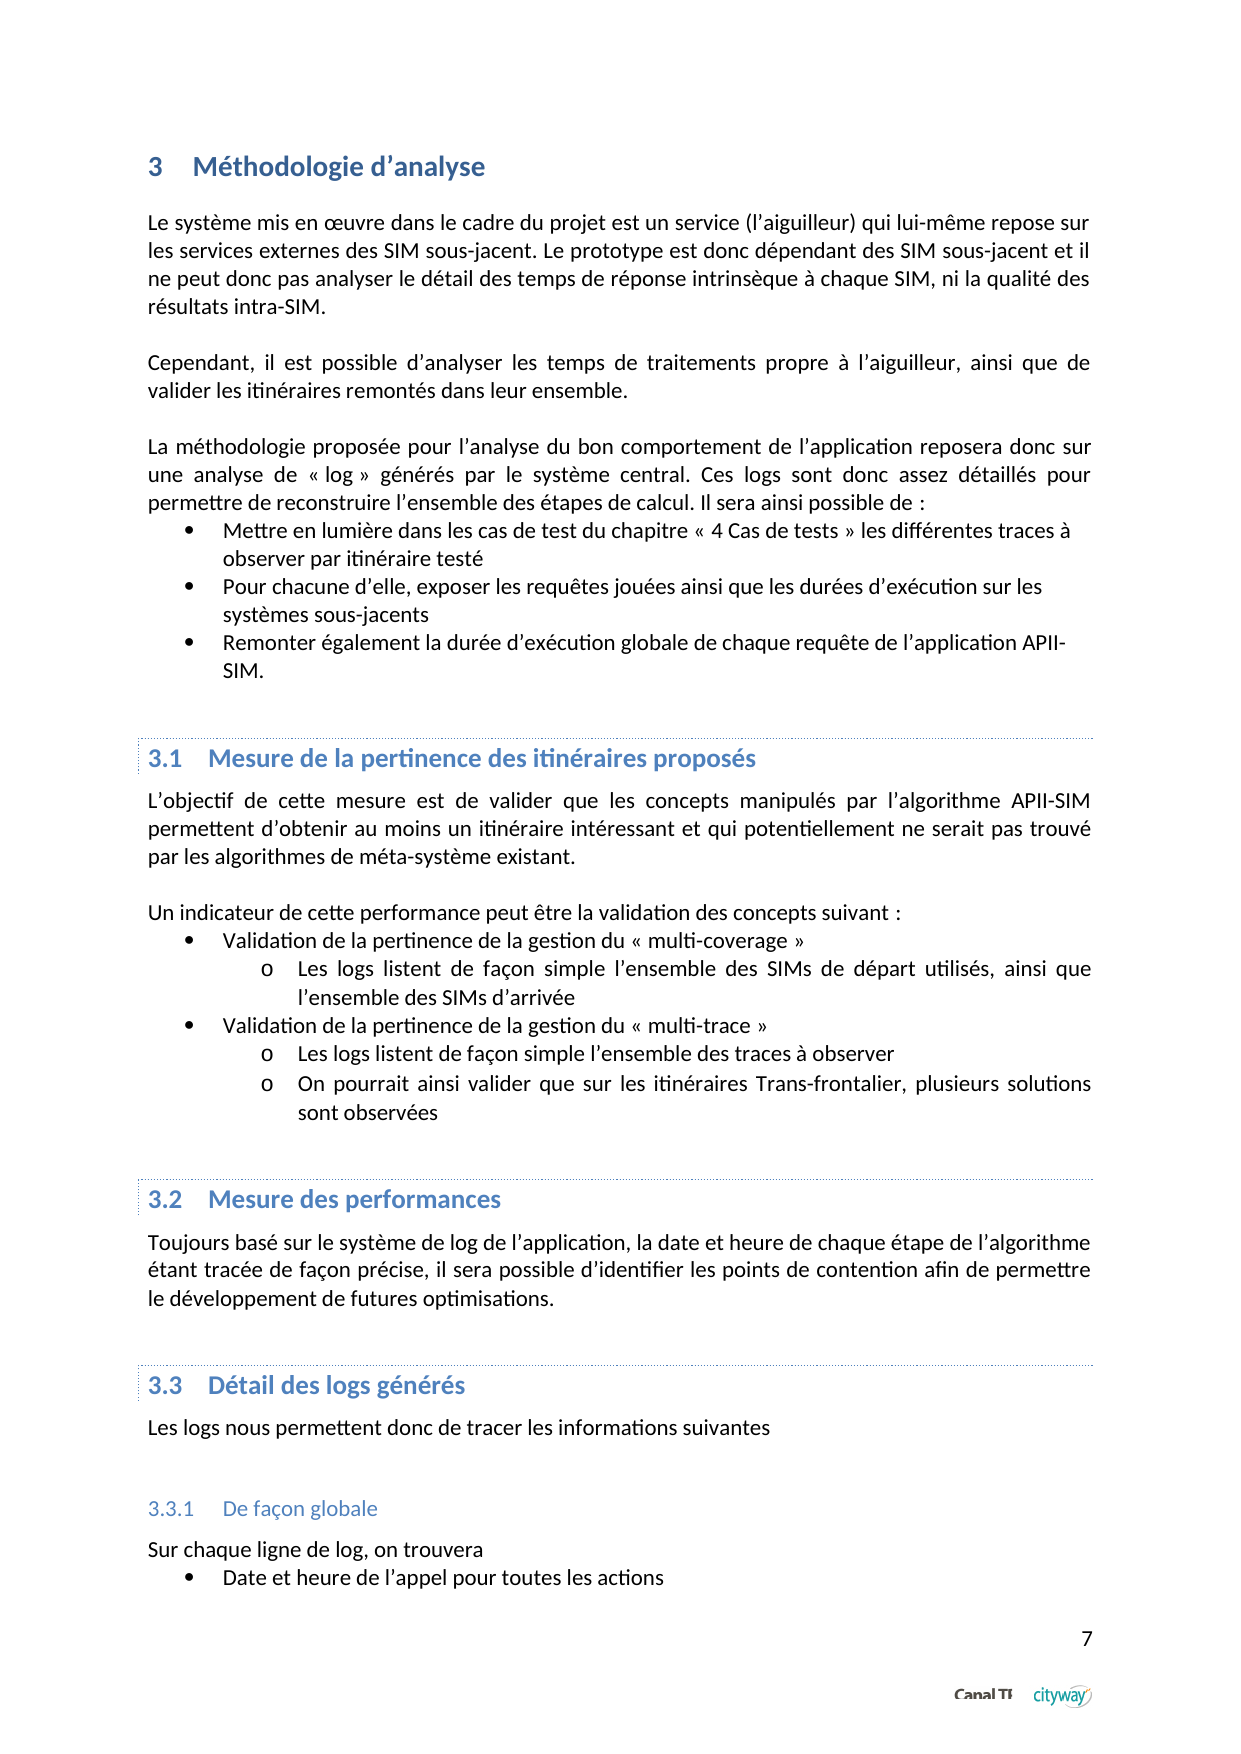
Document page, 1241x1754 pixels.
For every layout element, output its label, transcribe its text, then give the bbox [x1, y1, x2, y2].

list Validation de la pertinence de la gestion du « multi-coverage » [185, 926, 1093, 954]
subtitle Méthodologie d’analyse [148, 148, 1093, 183]
text Toujours basé sur le système de log de l’application, la date et heure de chaque étape de l’algorithme étant tracée de façon précise, il sera possible d’identifier les points de contention afin de permettre le développement de futures optimisations. [148, 1228, 1093, 1312]
list Les logs listent de façon simple l’ensemble des traces à observer [260, 1039, 1093, 1069]
list Validation de la pertinence de la gestion du « multi-trace » [185, 1012, 1093, 1039]
list Mettre en lumière dans les cas de test du chapitre « 4 Cas de tests » les différentes traces à observer par itinéraire testé [185, 516, 1093, 572]
list On pourrait ainsi valider que sur les itinéraires Trans-frontalier, plusieurs solutions sont observées [260, 1069, 1093, 1126]
text Les logs nous permettent donc de tracer les informations suivantes [148, 1413, 1093, 1441]
list Remonter également la durée d’exécution globale de chaque requête de l’application APII-SIM. [185, 628, 1093, 684]
subtitle Mesure des performances [138, 1179, 1093, 1215]
text Sur chaque ligne de log, on trouvera [148, 1535, 1093, 1563]
text Le système mis en œuvre dans le cadre du projet est un service (l’aiguilleur) qui lui-même repose sur les services externes des SIM sous-jacent. Le prototype est donc dépendant des SIM sous-jacent et il ne peut donc pas analyser le détail des temps de réponse intrinsèque à chaque SIM, ni la qualité des résultats intra-SIM. [148, 208, 1093, 320]
list Date et heure de l’appel pour toutes les actions [185, 1563, 1093, 1591]
subtitle Détail des logs générés [138, 1365, 1093, 1401]
text Un indicateur de cette performance peut être la validation des concepts suivant : [148, 898, 1093, 926]
subtitle Mesure de la pertinence des itinéraires proposés [138, 738, 1093, 774]
text L’objectif de cette mesure est de valider que les concepts manipulés par l’algorithme APII-SIM permettent d’obtenir au moins un itinéraire intéressant et qui potentiellement ne serait pas trouvé par les algorithmes de méta-système existant. [148, 786, 1093, 870]
list Pour chacune d’elle, exposer les requêtes jouées ainsi que les durées d’exécution sur les systèmes sous-jacents [185, 572, 1093, 628]
text Cependant, il est possible d’analyser les temps de traitements propre à l’aiguilleur, ainsi que de valider les itinéraires remontés dans leur ensemble. [148, 348, 1093, 404]
list Les logs listent de façon simple l’ensemble des SIMs de départ utilisés, ainsi que l’ensemble des SIMs d’arrivée [260, 954, 1093, 1012]
text La méthodologie proposée pour l’analyse du bon comportement de l’application reposera donc sur une analyse de « log » générés par le système central. Ces logs sont donc assez détaillés pour permettre de reconstruire l’ensemble des étapes de calcul. Il sera ainsi possible de : [148, 432, 1093, 516]
subtitle De façon globale [148, 1494, 1093, 1522]
picture [953, 1686, 1013, 1699]
picture [1028, 1677, 1095, 1711]
